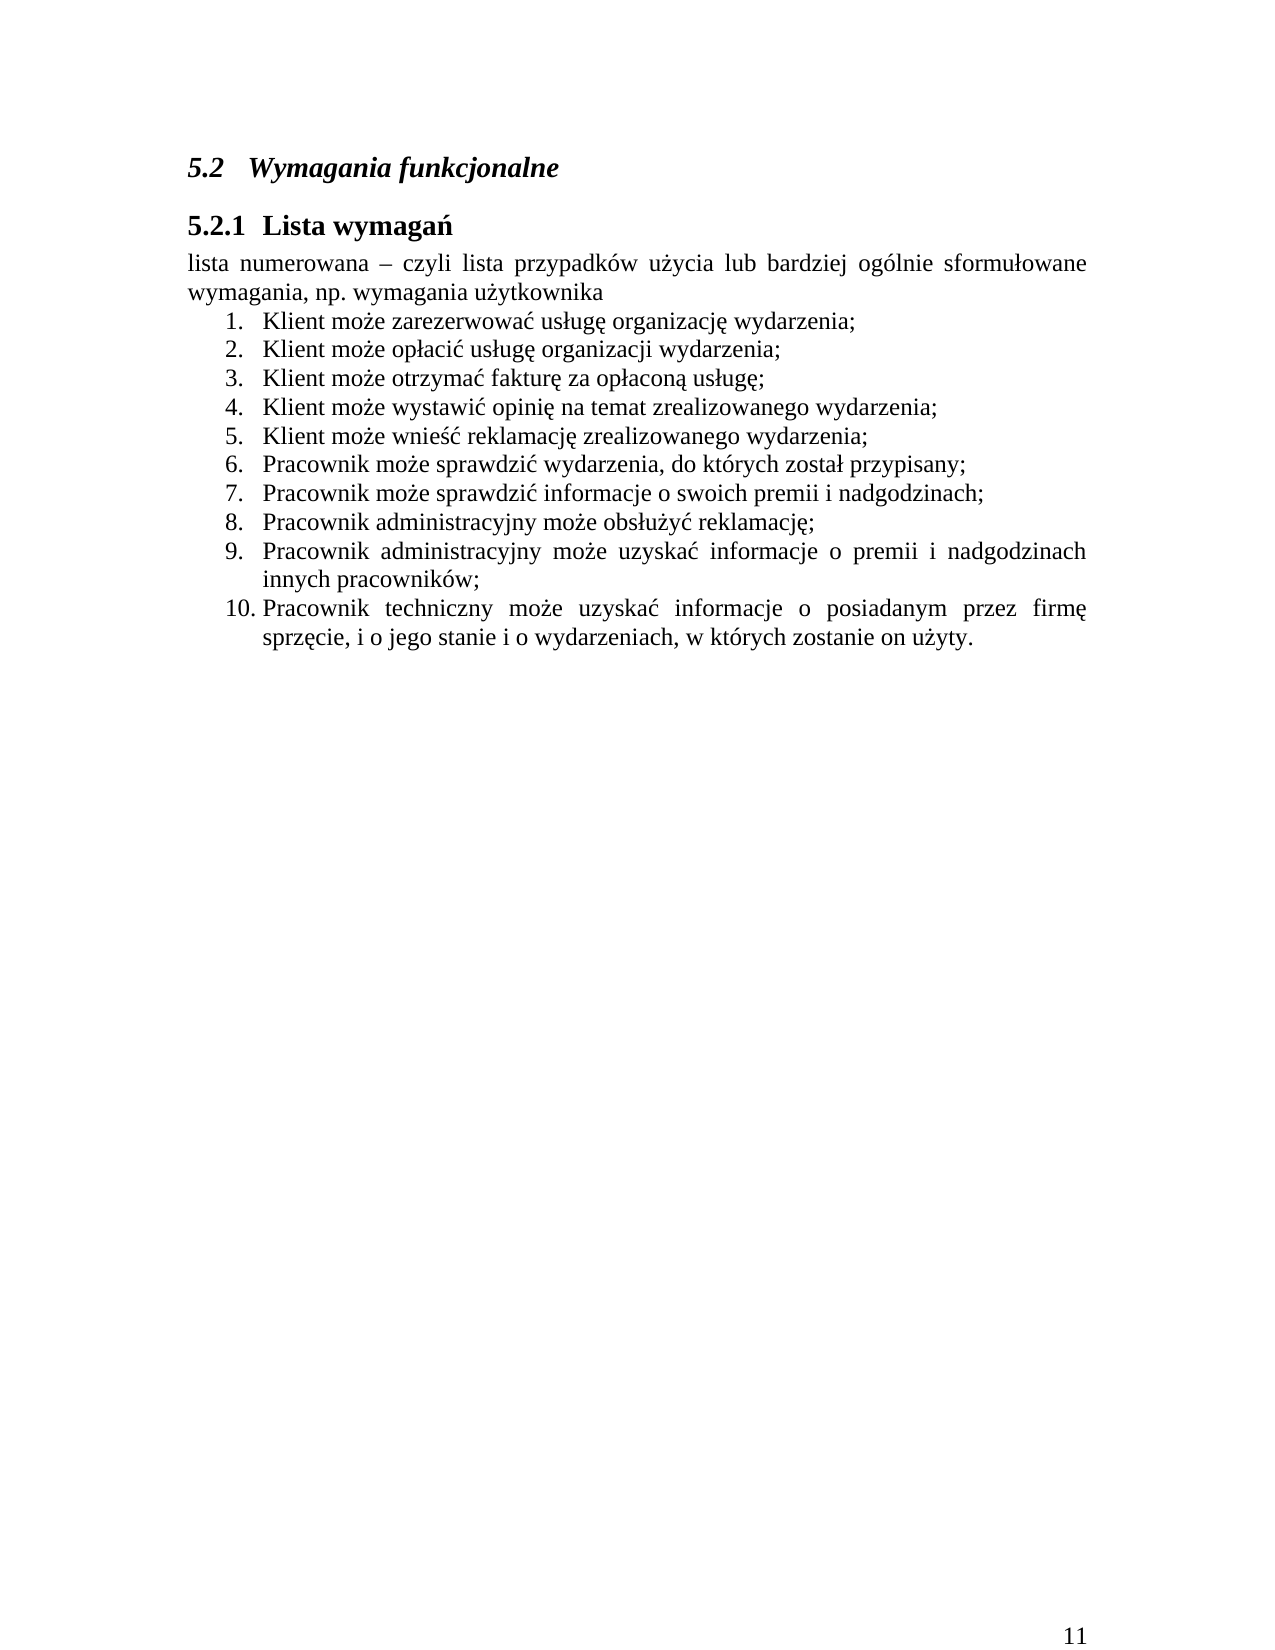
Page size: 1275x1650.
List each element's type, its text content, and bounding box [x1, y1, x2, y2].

list Pracownik może sprawdzić wydarzenia, do których został przypisany; [225, 449, 1087, 478]
list Pracownik administracyjny może uzyskać informacje o premii i nadgodzinach innych pracowników; [225, 536, 1087, 593]
subtitle Lista wymagań [187, 208, 1087, 242]
list Klient może opłacić usługę organizacji wydarzenia; [225, 334, 1087, 363]
list Klient może wnieść reklamację zrealizowanego wydarzenia; [225, 421, 1087, 449]
list Klient może wystawić opinię na temat zrealizowanego wydarzenia; [225, 392, 1087, 421]
list Pracownik może sprawdzić informacje o swoich premii i nadgodzinach; [225, 478, 1087, 507]
subtitle Wymagania funkcjonalne [187, 150, 1087, 183]
list Pracownik administracyjny może obsłużyć reklamację; [225, 507, 1087, 536]
list Pracownik techniczny może uzyskać informacje o posiadanym przez firmę sprzęcie, i o jego stanie i o wydarzeniach, w których zostanie on użyty. [225, 593, 1087, 651]
list Klient może zarezerwować usługę organizację wydarzenia; [225, 306, 1087, 334]
text lista numerowana – czyli lista przypadków użycia lub bardziej ogólnie sformułowane wymagania, np. wymagania użytkownika [187, 248, 1087, 306]
list Klient może otrzymać fakturę za opłaconą usługę; [225, 363, 1087, 392]
